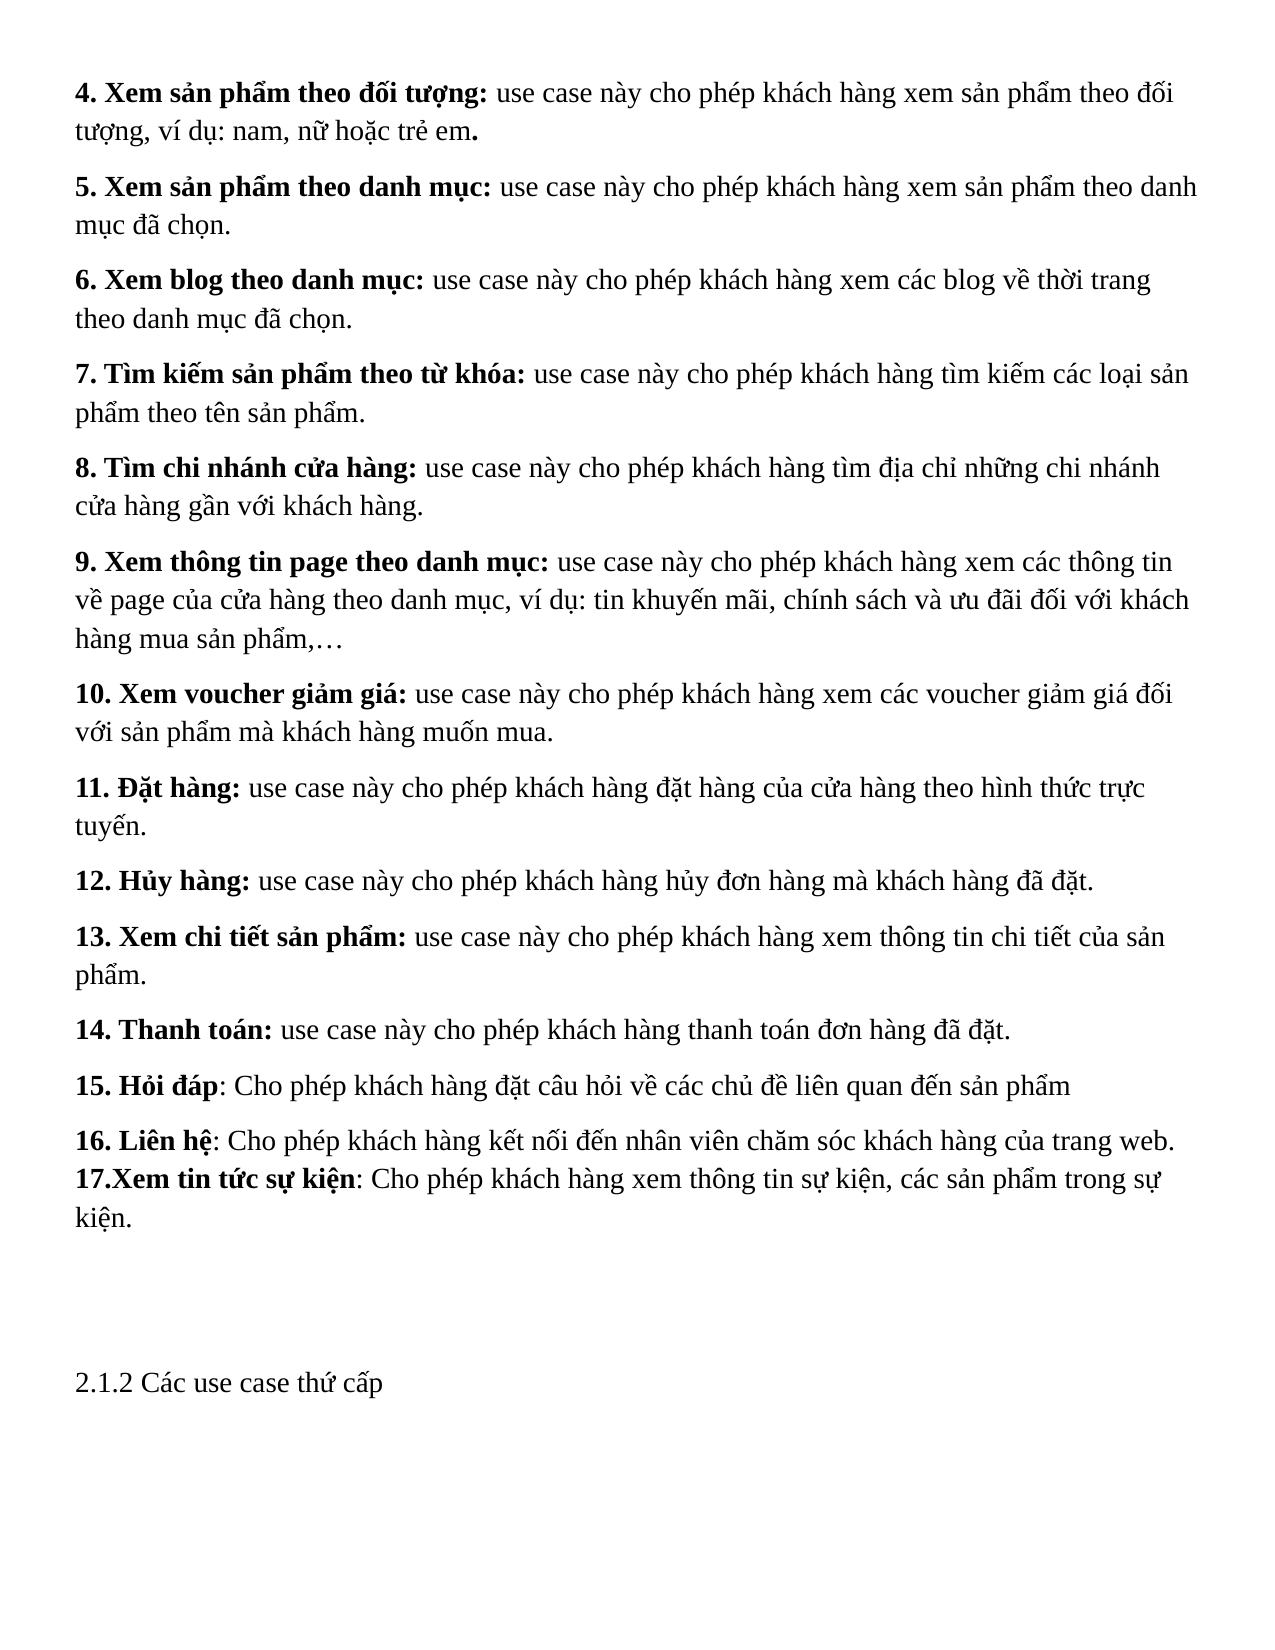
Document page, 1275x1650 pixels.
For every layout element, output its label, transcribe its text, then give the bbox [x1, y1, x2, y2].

text 7. Tìm kiếm sản phẩm theo từ khóa: use case này cho phép khách hàng tìm kiếm các loại sản phẩm theo tên sản phẩm. [75, 356, 1200, 428]
text 14. Thanh toán: use case này cho phép khách hàng thanh toán đơn hàng đã đặt. [75, 1012, 1200, 1046]
text 13. Xem chi tiết sản phẩm: use case này cho phép khách hàng xem thông tin chi tiết của sản phẩm. [75, 919, 1200, 991]
text 6. Xem blog theo danh mục: use case này cho phép khách hàng xem các blog về thời trang theo danh mục đã chọn. [75, 262, 1200, 334]
text 10. Xem voucher giảm giá: use case này cho phép khách hàng xem các voucher giảm giá đối với sản phẩm mà khách hàng muốn mua. [75, 676, 1200, 748]
text 2.1.2 Các use case thứ cấp [75, 1366, 1200, 1399]
text 9. Xem thông tin page theo danh mục: use case này cho phép khách hàng xem các thông tin về page của cửa hàng theo danh mục, ví dụ: tin khuyến mãi, chính sách và ưu đãi đối với khách hàng mua sản phẩm,… [75, 544, 1200, 654]
text 16. Liên hệ: Cho phép khách hàng kết nối đến nhân viên chăm sóc khách hàng của trang web. 17.Xem tin tức sự kiện: Cho phép khách hàng xem thông tin sự kiện, các sản phẩm trong sự kiện. [75, 1123, 1200, 1233]
text 15. Hỏi đáp: Cho phép khách hàng đặt câu hỏi về các chủ đề liên quan đến sản phẩm [75, 1068, 1200, 1101]
text 11. Đặt hàng: use case này cho phép khách hàng đặt hàng của cửa hàng theo hình thức trực tuyến. [75, 770, 1200, 842]
text 12. Hủy hàng: use case này cho phép khách hàng hủy đơn hàng mà khách hàng đã đặt. [75, 863, 1200, 897]
text 5. Xem sản phẩm theo danh mục: use case này cho phép khách hàng xem sản phẩm theo danh mục đã chọn. [75, 169, 1200, 241]
text 4. Xem sản phẩm theo đối tượng: use case này cho phép khách hàng xem sản phẩm theo đối tượng, ví dụ: nam, nữ hoặc trẻ em. [75, 75, 1200, 147]
text 8. Tìm chi nhánh cửa hàng: use case này cho phép khách hàng tìm địa chỉ những chi nhánh cửa hàng gần với khách hàng. [75, 450, 1200, 522]
